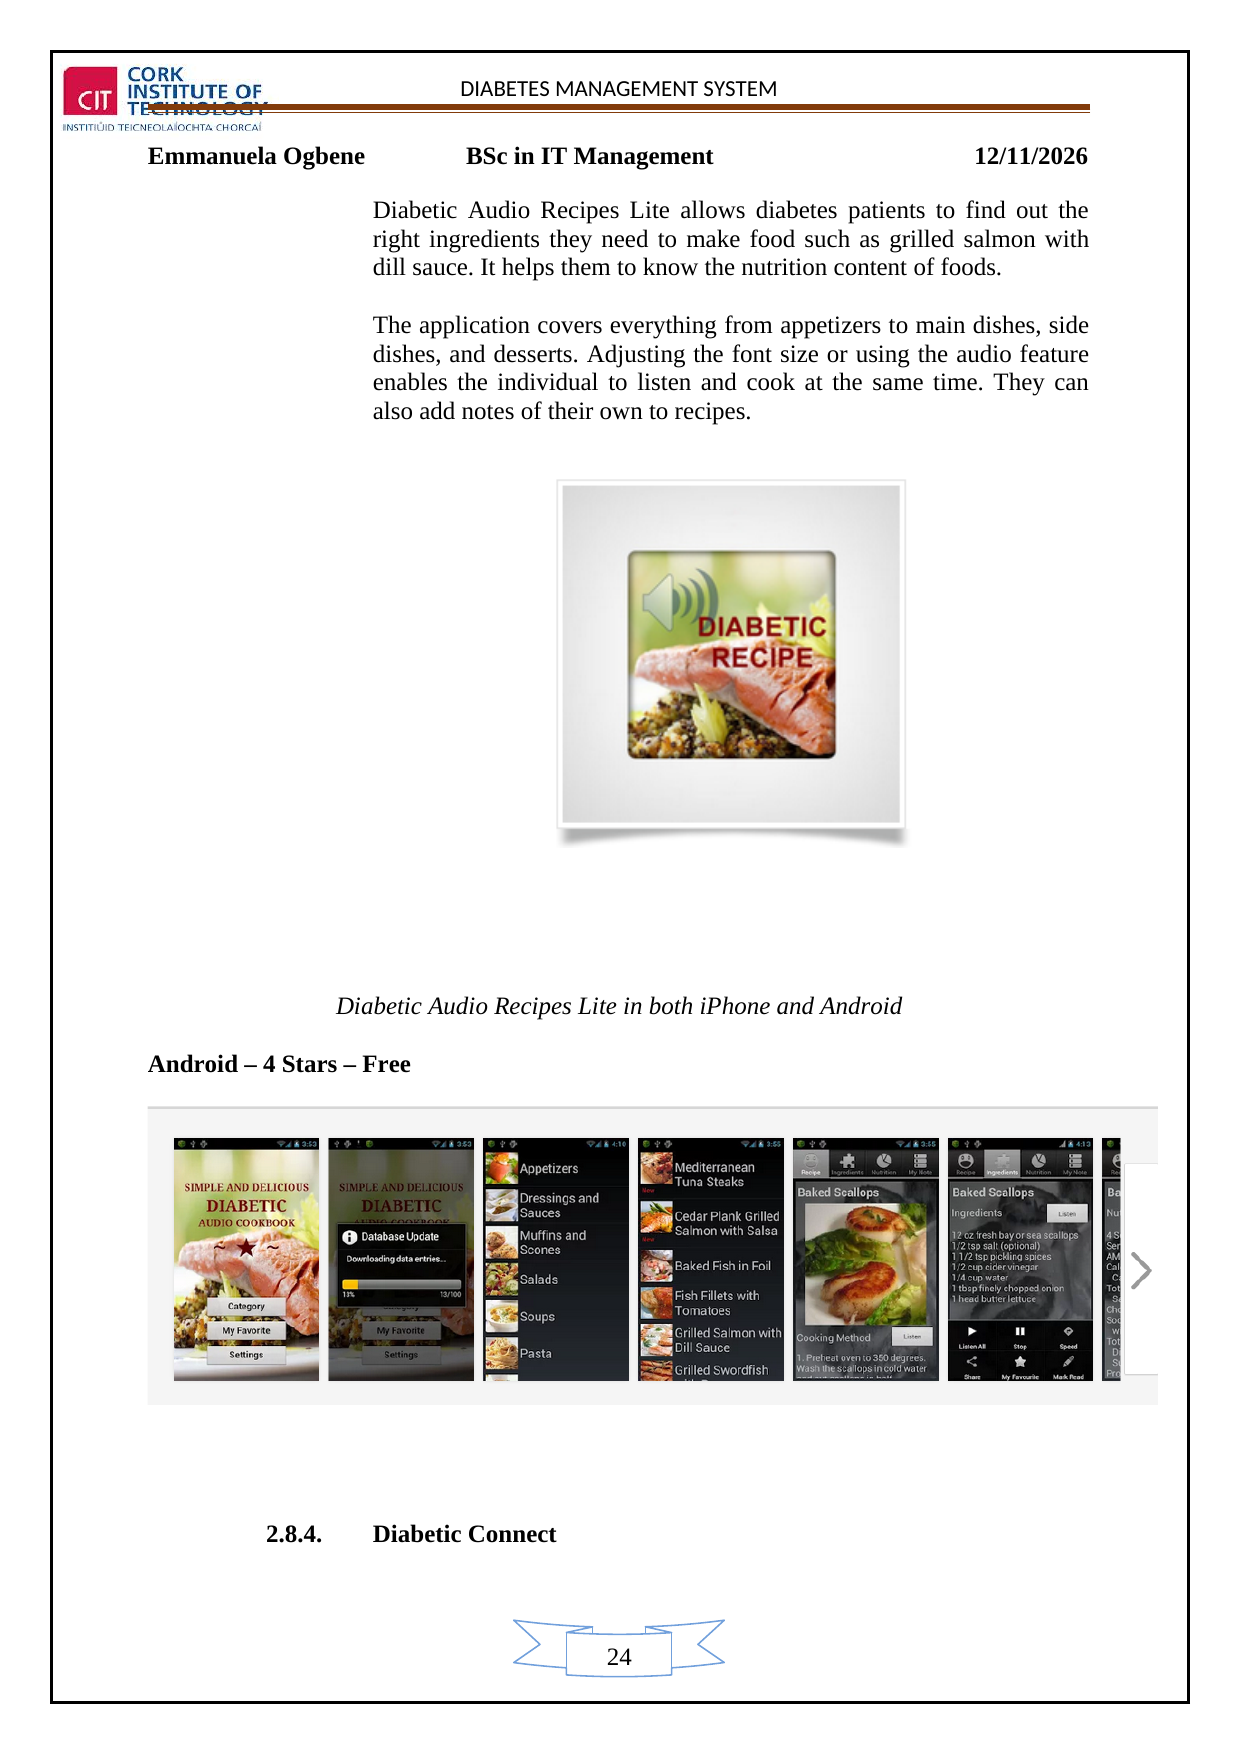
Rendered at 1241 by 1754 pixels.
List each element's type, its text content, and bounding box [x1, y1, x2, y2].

picture [541, 453, 922, 848]
list Diabetic Audio Recipes Lite allows diabetes patients to find out the right ingredients they need to make food such as grilled salmon with dill sauce. It helps them to know the nutrition content of foods. [373, 195, 1090, 281]
list The application covers everything from appetizers to main dishes, side dishes, and desserts. Adjusting the font size or using the audio feature enables the individual to listen and cook at the same time. They can also add notes of their own to recipes. [373, 310, 1090, 425]
text Android – 4 Stars – Free [148, 1049, 1090, 1077]
list Diabetic Audio Recipes Lite in both iPhone and Android [148, 991, 1090, 1020]
picture [147, 1106, 1158, 1405]
picture [53, 53, 279, 146]
list Diabetic Connect [266, 1519, 1090, 1548]
